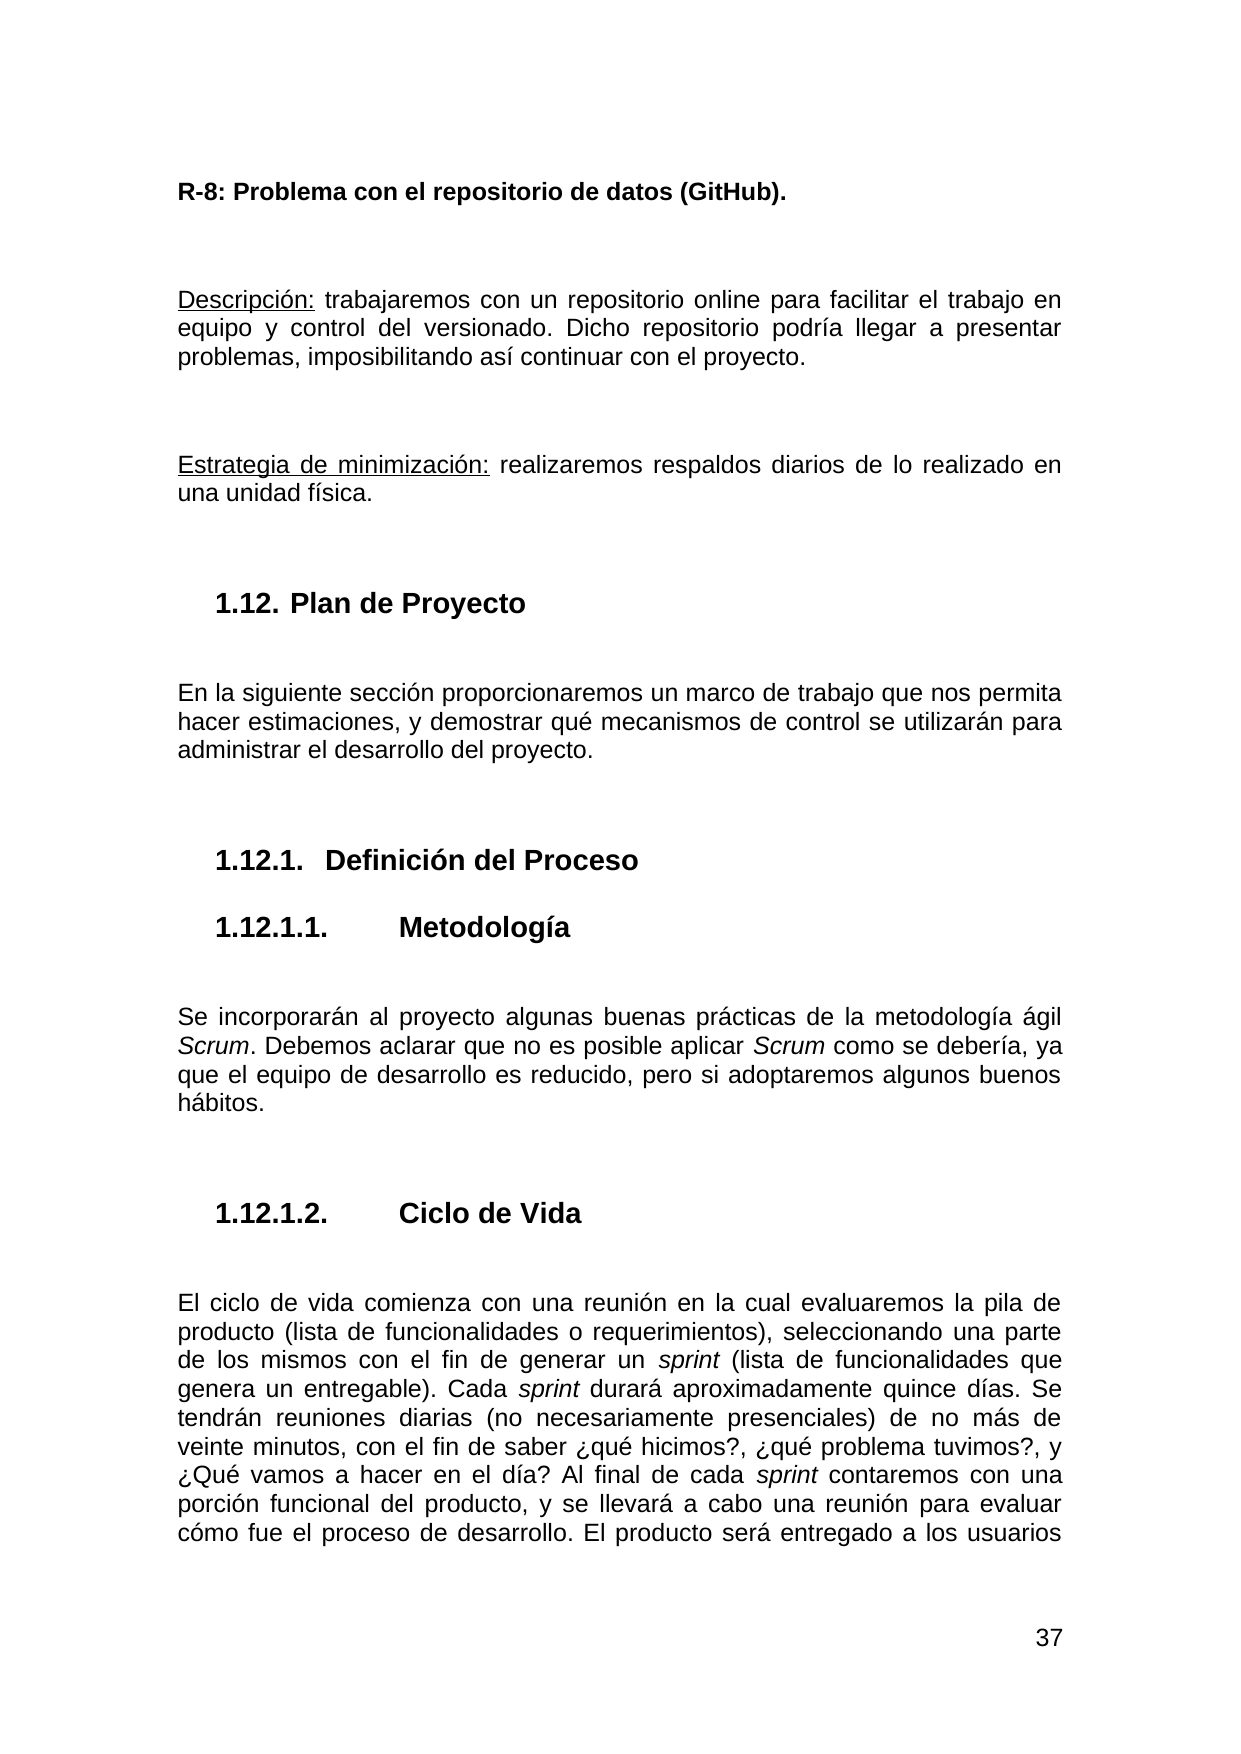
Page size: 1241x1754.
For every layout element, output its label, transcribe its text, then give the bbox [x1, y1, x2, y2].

text Se incorporarán al proyecto algunas buenas prácticas de la metodología ágil Scrum. Debemos aclarar que no es posible aplicar Scrum como se debería, ya que el equipo de desarrollo es reducido, pero si adoptaremos algunos buenos hábitos. [177, 1002, 1063, 1117]
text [177, 1288, 1063, 1547]
list Ciclo de Vida [215, 1196, 1063, 1229]
text En la siguiente sección proporcionaremos un marco de trabajo que nos permita hacer estimaciones, y demostrar qué mecanismos de control se utilizarán para administrar el desarrollo del proyecto. [177, 678, 1063, 764]
list Metodología [215, 910, 1063, 944]
list Definición del Proceso [215, 843, 1063, 877]
text Descripción: trabajaremos con un repositorio online para facilitar el trabajo en equipo y control del versionado. Dicho repositorio podría llegar a presentar problemas, imposibilitando así continuar con el proyecto. [177, 285, 1063, 371]
list Plan de Proyecto [215, 586, 1063, 619]
text R-8: Problema con el repositorio de datos (GitHub). [177, 177, 1063, 206]
text Estrategia de minimización: realizaremos respaldos diarios de lo realizado en una unidad física. [177, 450, 1063, 507]
